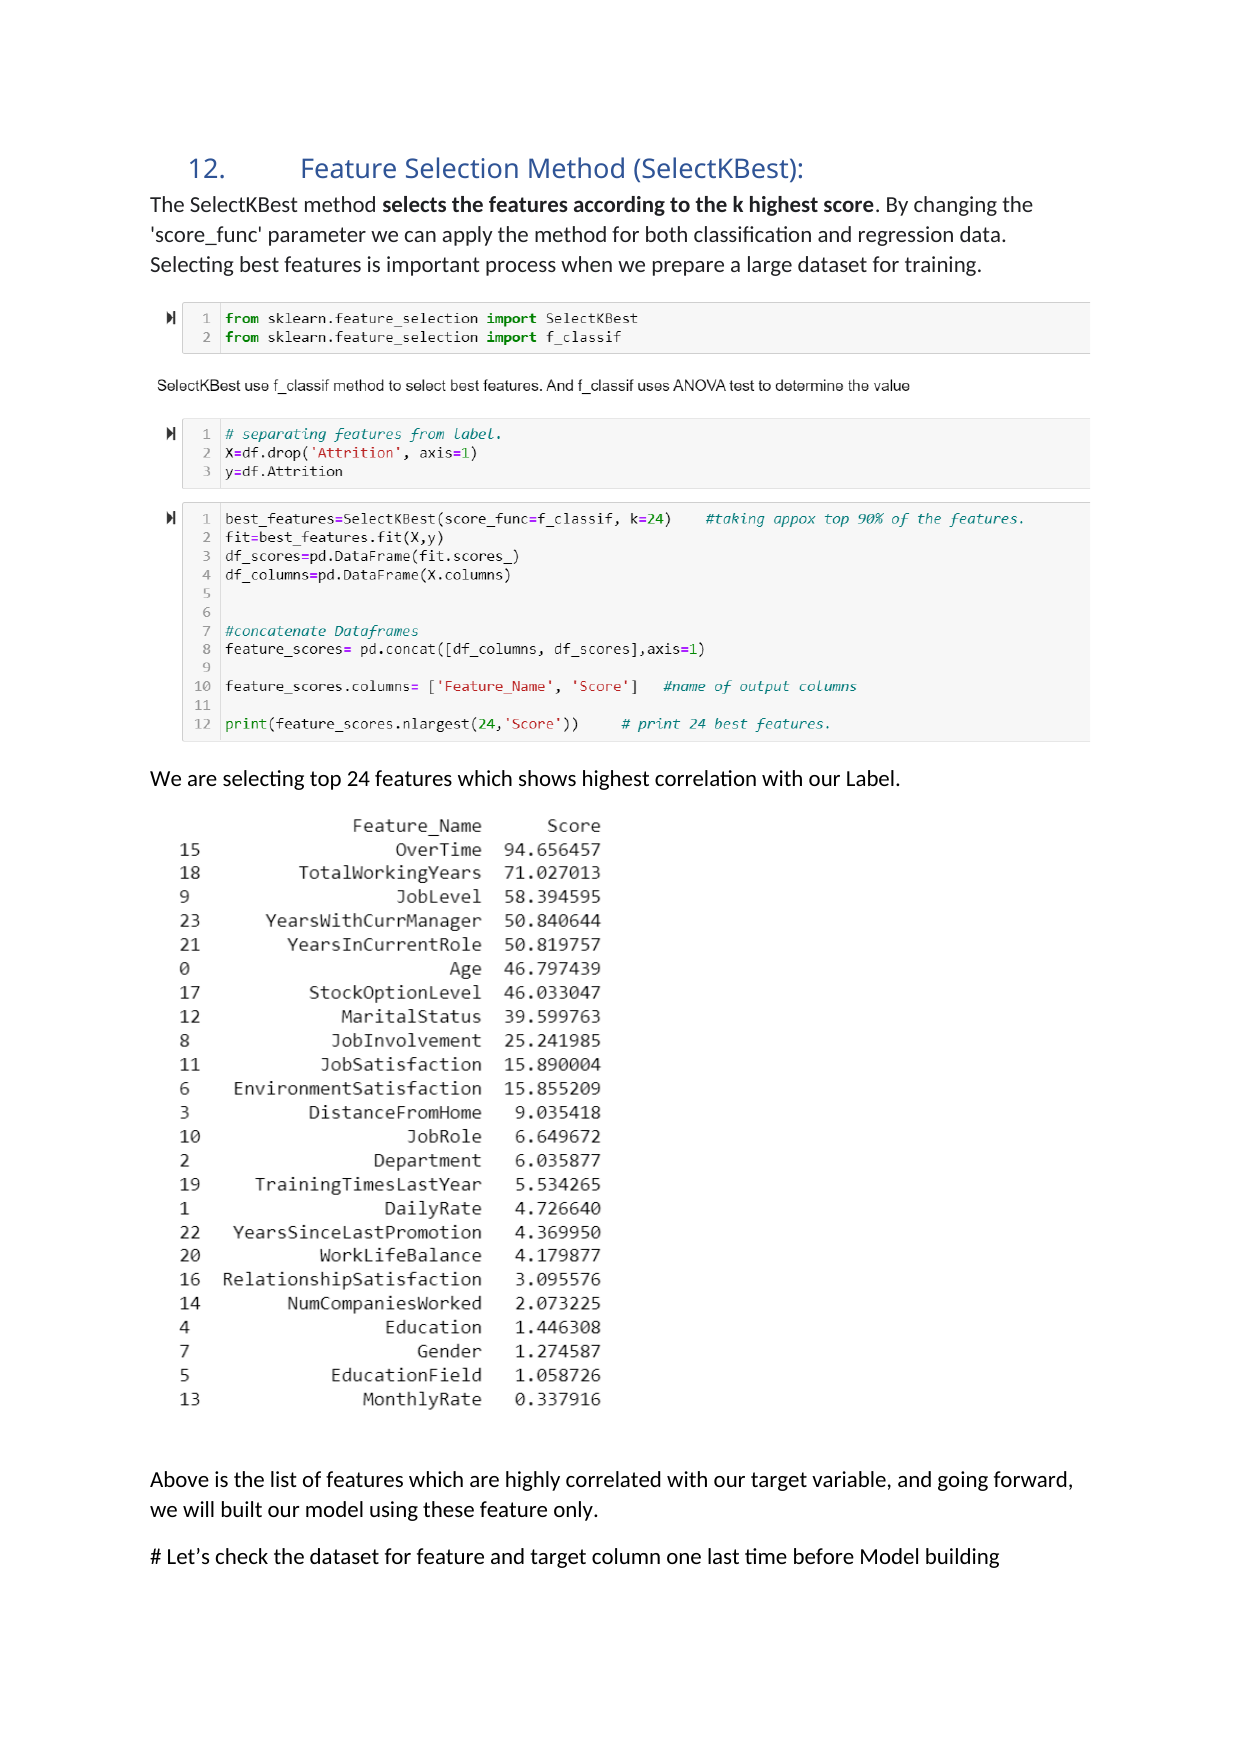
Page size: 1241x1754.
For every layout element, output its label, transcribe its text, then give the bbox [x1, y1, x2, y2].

text We are selecting top 24 features which shows highest correlation with our Label. [150, 764, 1090, 793]
text The SelectKBest method selects the features according to the k highest score. By changing the 'score_func' parameter we can apply the method for both classification and regression data. Selecting best features is important process when we prepare a large dataset for training. [150, 190, 1090, 278]
text # Let’s check the dataset for feature and target column one last time before Model building [150, 1542, 1090, 1570]
subtitle Feature Selection Method (SelectKBest): [187, 150, 1090, 187]
picture [150, 297, 1091, 746]
text Above is the list of features which are highly correlated with our target variable, and going forward, we will built our model using these feature only. [150, 1465, 1090, 1523]
picture [150, 811, 742, 1446]
